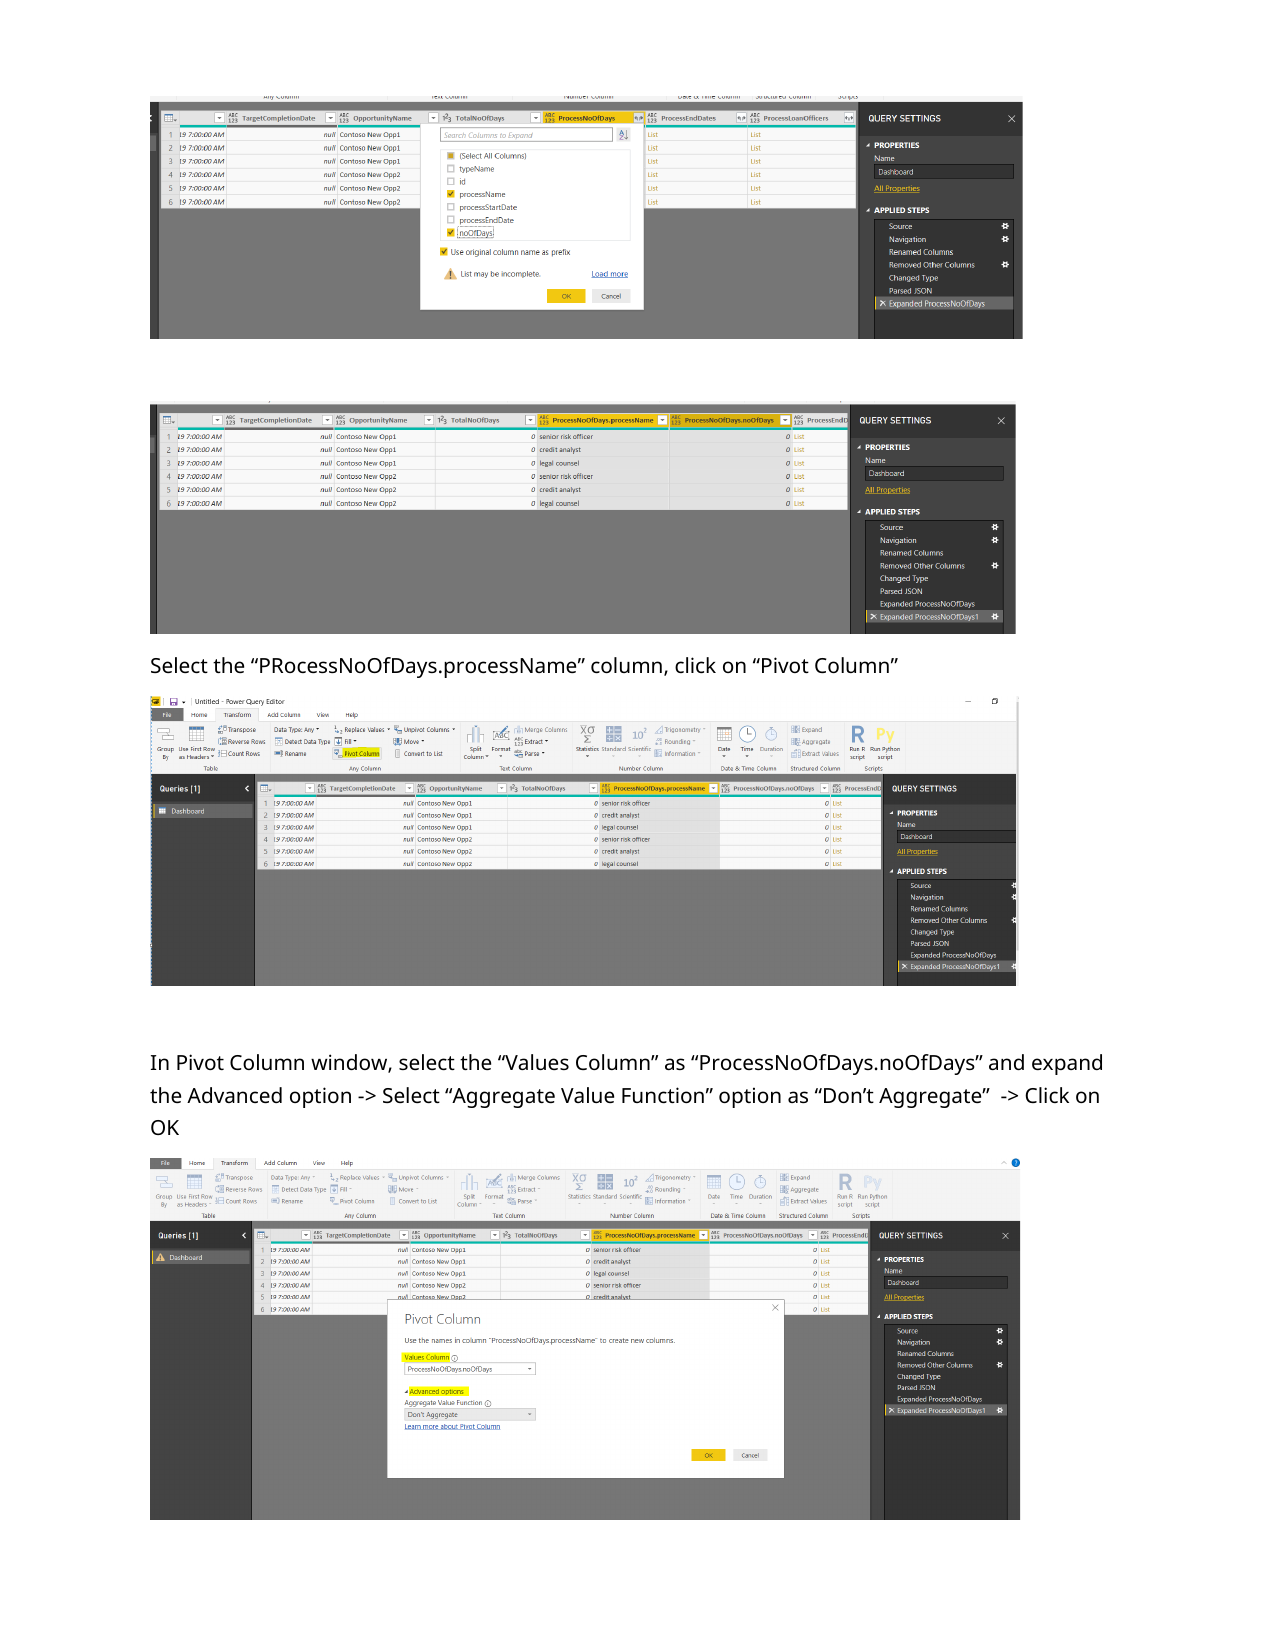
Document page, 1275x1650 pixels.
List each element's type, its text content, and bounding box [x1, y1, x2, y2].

text In Pivot Column window, select the “Values Column” as “ProcessNoOfDays.noOfDays” and expand the Advanced option -> Select “Aggregate Value Function” option as “Don’t Aggregate” -> Click on OK [150, 1048, 1125, 1142]
text Select the “PRocessNoOfDays.processName” column, click on “Pivot Column” [150, 651, 1125, 679]
picture [150, 96, 1023, 339]
picture [150, 1158, 1021, 1520]
picture [150, 401, 1016, 634]
picture [150, 696, 1019, 986]
